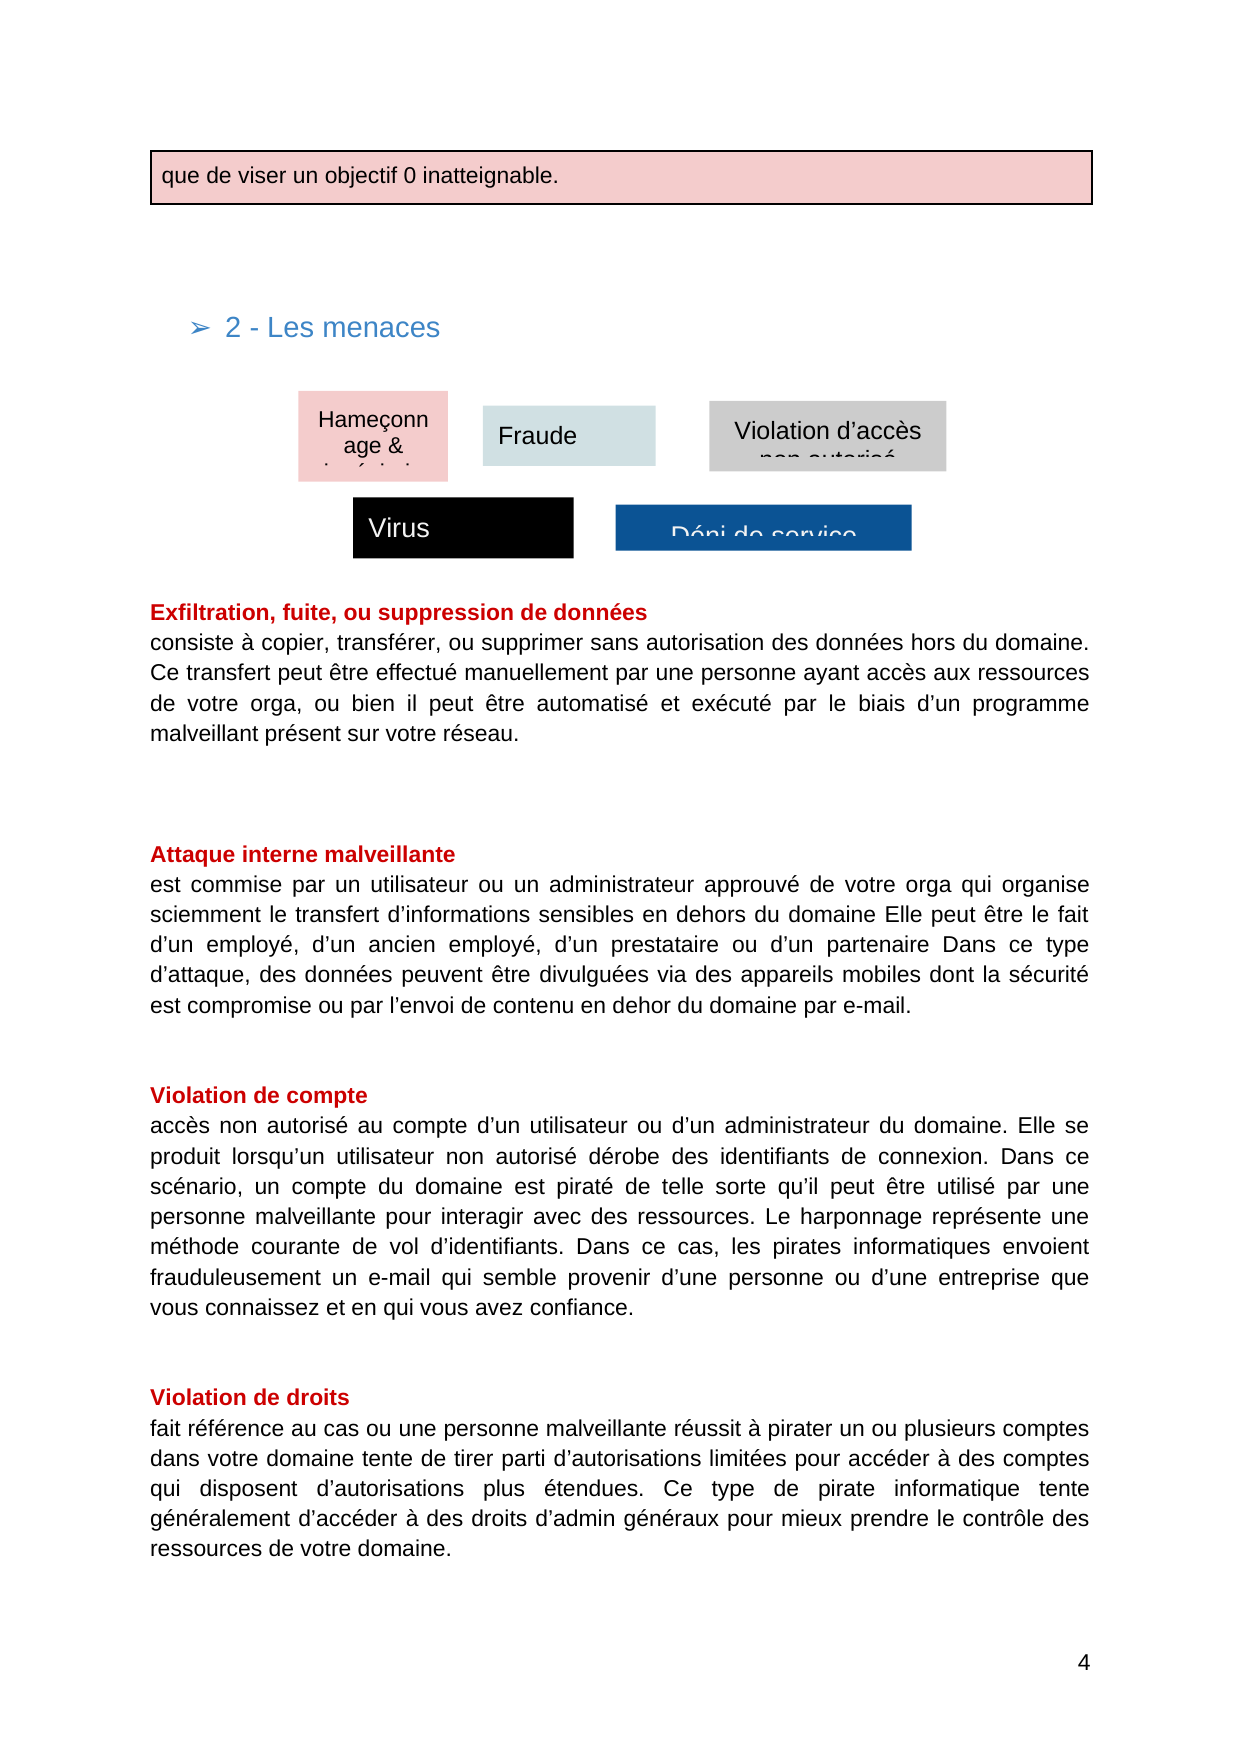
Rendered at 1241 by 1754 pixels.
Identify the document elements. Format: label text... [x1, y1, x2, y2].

text Attaque interne malveillante [150, 841, 1090, 867]
text accès non autorisé au compte d’un utilisateur ou d’un administrateur du domaine. Elle se produit lorsqu’un utilisateur non autorisé dérobe des identifiants de connexion. Dans ce scénario, un compte du domaine est piraté de telle sorte qu’il peut être utilisé par une personne malveillante pour interagir avec des ressources. Le harponnage représente une méthode courante de vol d’identifiants. Dans ce cas, les pirates informatiques envoient frauduleusement un e-mail qui semble provenir d’une personne ou d’une entreprise que vous connaissez et en qui vous avez confiance. [150, 1112, 1090, 1320]
text Violation de compte [150, 1082, 1090, 1109]
text Exfiltration, fuite, ou suppression de données [150, 599, 1090, 625]
text fait référence au cas ou une personne malveillante réussit à pirater un ou plusieurs comptes dans votre domaine tente de tirer parti d’autorisations limitées pour accéder à des comptes qui disposent d’autorisations plus étendues. Ce type de pirate informatique tente généralement d’accéder à des droits d’admin généraux pour mieux prendre le contrôle des ressources de votre domaine. [150, 1414, 1090, 1562]
subtitle 2 - Les menaces [187, 310, 1090, 344]
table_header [152, 152, 1091, 203]
text est commise par un utilisateur ou un administrateur approuvé de votre orga qui organise sciemment le transfert d’informations sensibles en dehors du domaine Elle peut être le fait d’un employé, d’un ancien employé, d’un prestataire ou d’un partenaire Dans ce type d’attaque, des données peuvent être divulguées via des appareils mobiles dont la sécurité est compromise ou par l’envoi de contenu en dehor du domaine par e-mail. [150, 871, 1090, 1018]
text Violation de droits [150, 1384, 1090, 1411]
text consiste à copier, transférer, ou supprimer sans autorisation des données hors du domaine. Ce transfert peut être effectué manuellement par une personne ayant accès aux ressources de votre orga, ou bien il peut être automatisé et exécuté par le biais d’un programme malveillant présent sur votre réseau. [150, 629, 1090, 746]
